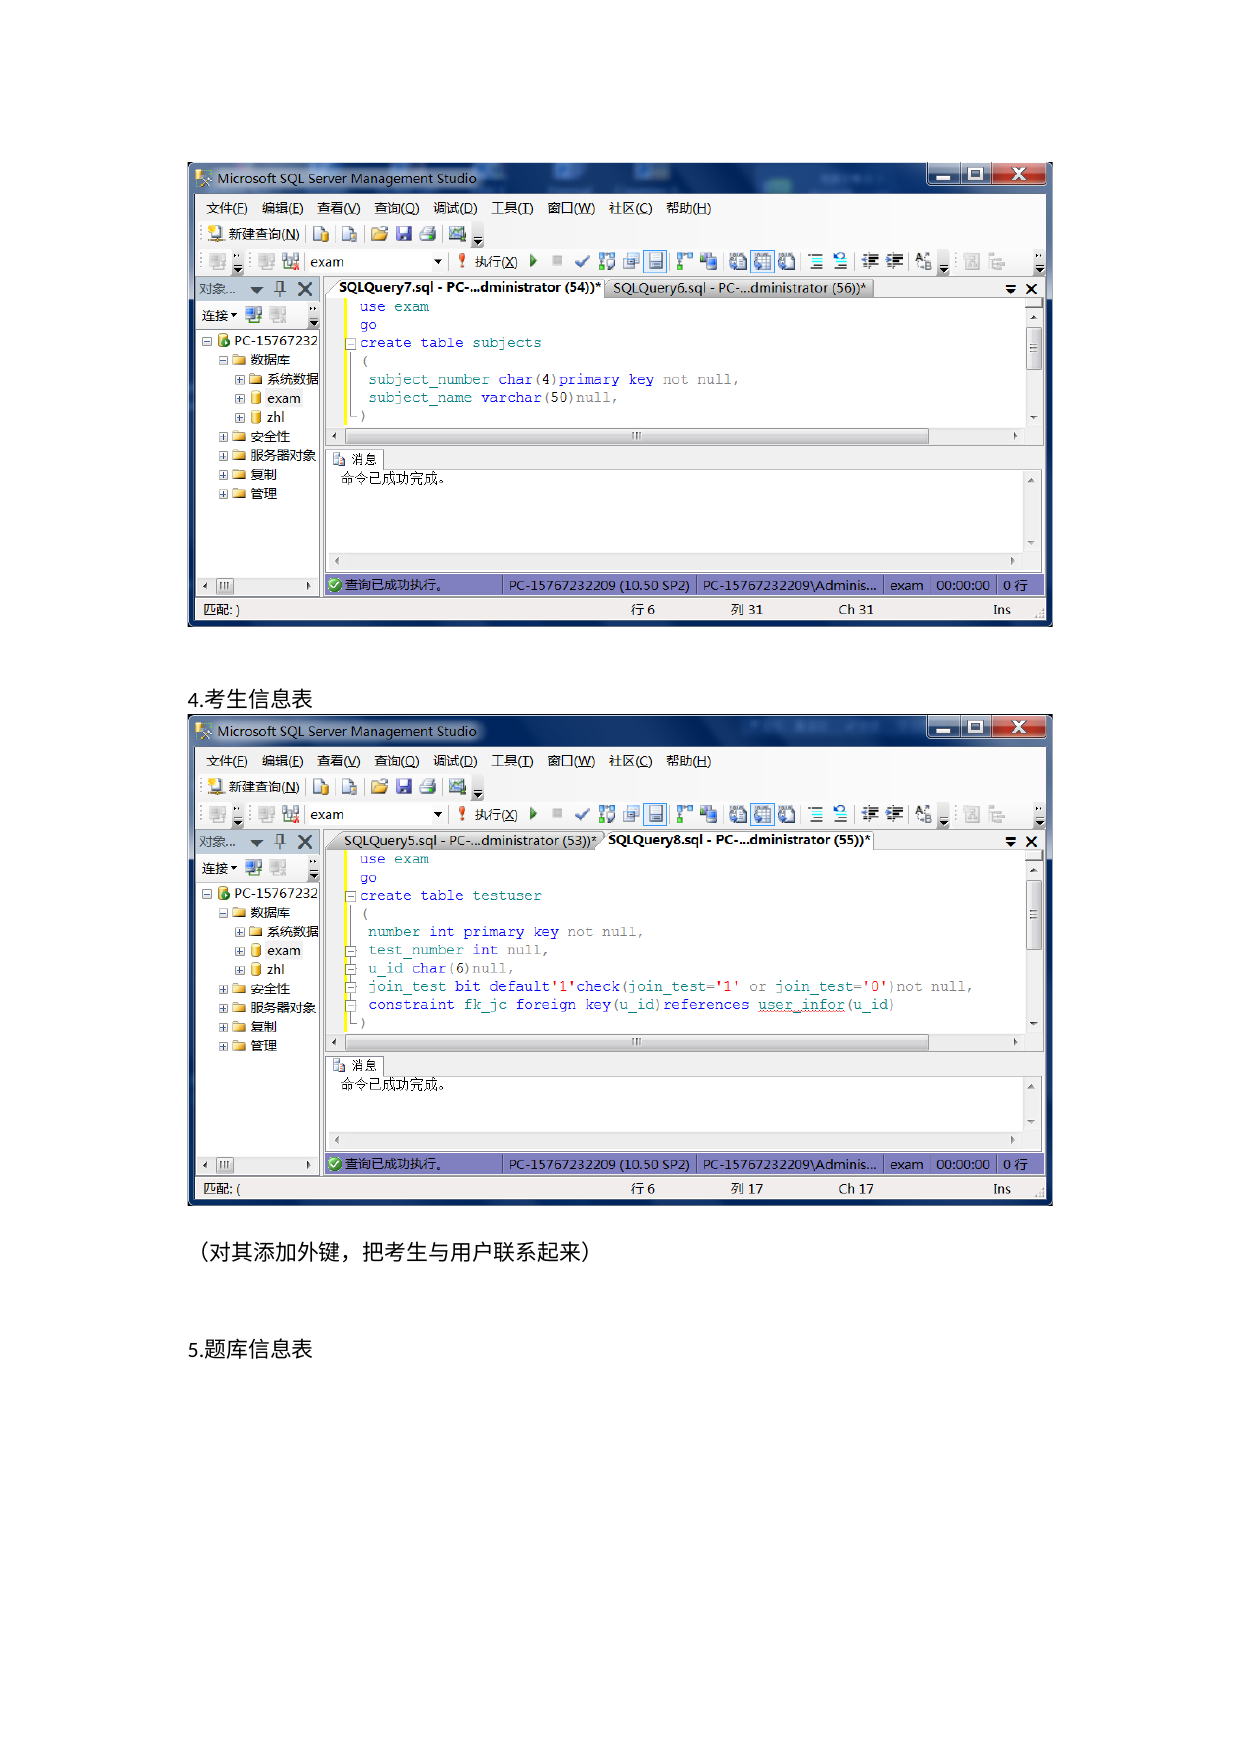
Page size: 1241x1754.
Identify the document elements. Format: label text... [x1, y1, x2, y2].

picture [187, 162, 1053, 627]
text （对其添加外键，把考生与用户联系起来） [187, 1234, 1053, 1267]
text 4.考生信息表 [187, 682, 1053, 714]
picture [187, 714, 1053, 1206]
text 5.题库信息表 [187, 1332, 1053, 1364]
